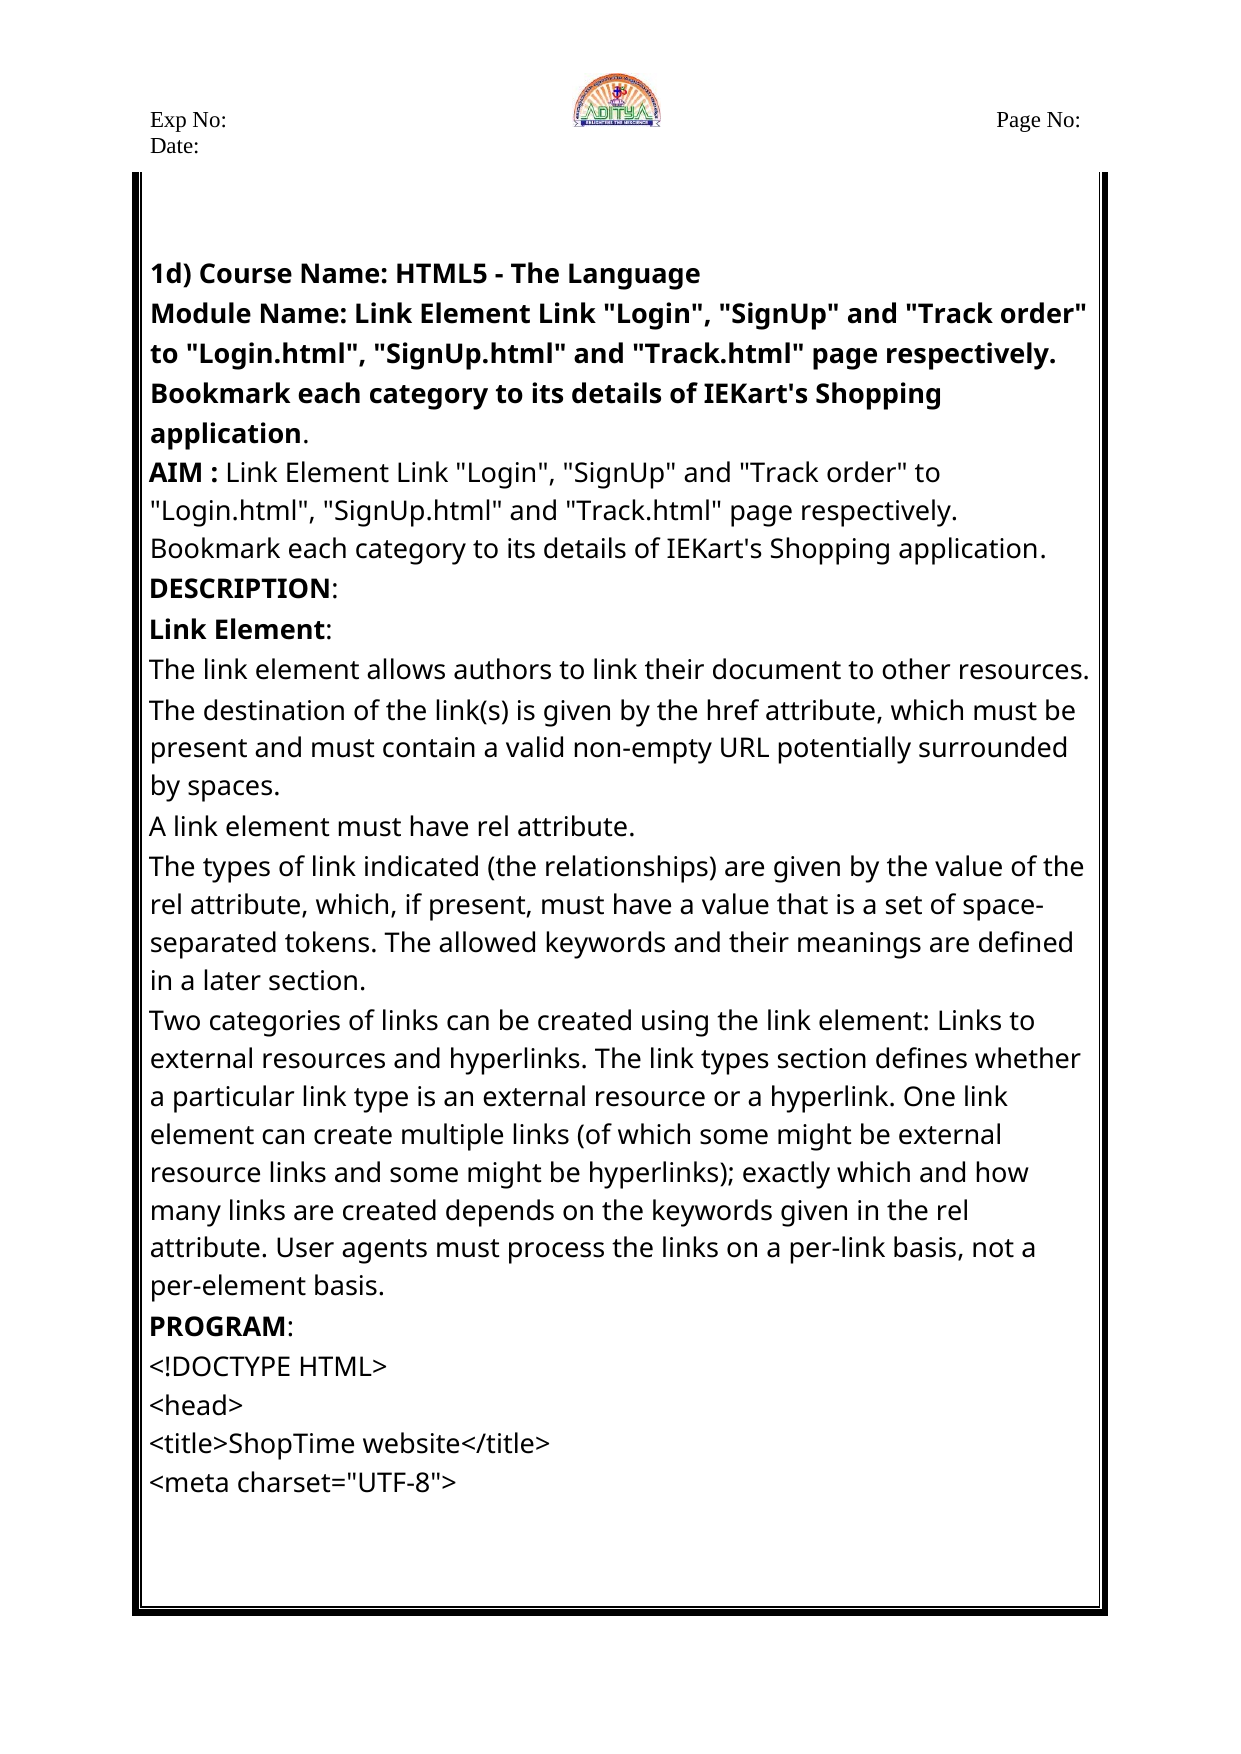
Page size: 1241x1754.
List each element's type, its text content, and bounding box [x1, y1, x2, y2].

text <!DOCTYPE HTML> [148, 1347, 1097, 1384]
text <meta charset="UTF-8"> [148, 1463, 1097, 1500]
text AIM : Link Element Link "Login", "SignUp" and "Track order" to "Login.html", "SignUp.html" and "Track.html" page respectively. Bookmark each category to its details of IEKart's Shopping application. [148, 454, 1093, 567]
text 1d) Course Name: HTML5 - The Language [150, 255, 1097, 292]
text The link element allows authors to link their document to other resources. [148, 651, 1093, 687]
text Link Element: [148, 610, 1093, 647]
text The destination of the link(s) is given by the href attribute, which must be present and must contain a valid non-empty URL potentially surrounded by spaces. [148, 691, 1093, 804]
text <head> [148, 1386, 1097, 1423]
text <title>ShopTime website</title> [148, 1424, 1097, 1461]
picture [572, 73, 661, 127]
text Module Name: Link Element Link "Login", "SignUp" and "Track order" to "Login.html", "SignUp.html" and "Track.html" page respectively. Bookmark each category to its details of IEKart's Shopping application. [150, 295, 1097, 451]
text A link element must have rel attribute. [148, 807, 1093, 844]
text PROGRAM: [148, 1307, 1093, 1344]
text DESCRIPTION: [148, 570, 1093, 607]
text Two categories of links can be created using the link element: Links to external resources and hyperlinks. The link types section defines whether a particular link type is an external resource or a hyperlink. One link element can create multiple links (of which some might be external resource links and some might be hyperlinks); exactly which and how many links are created depends on the keywords given in the rel attribute. User agents must process the links on a per-link basis, not a per-element basis. [148, 1001, 1093, 1304]
text The types of link indicated (the relationships) are given by the value of the rel attribute, which, if present, must have a value that is a set of space-separated tokens. The allowed keywords and their meanings are defined in a later section. [148, 847, 1093, 998]
